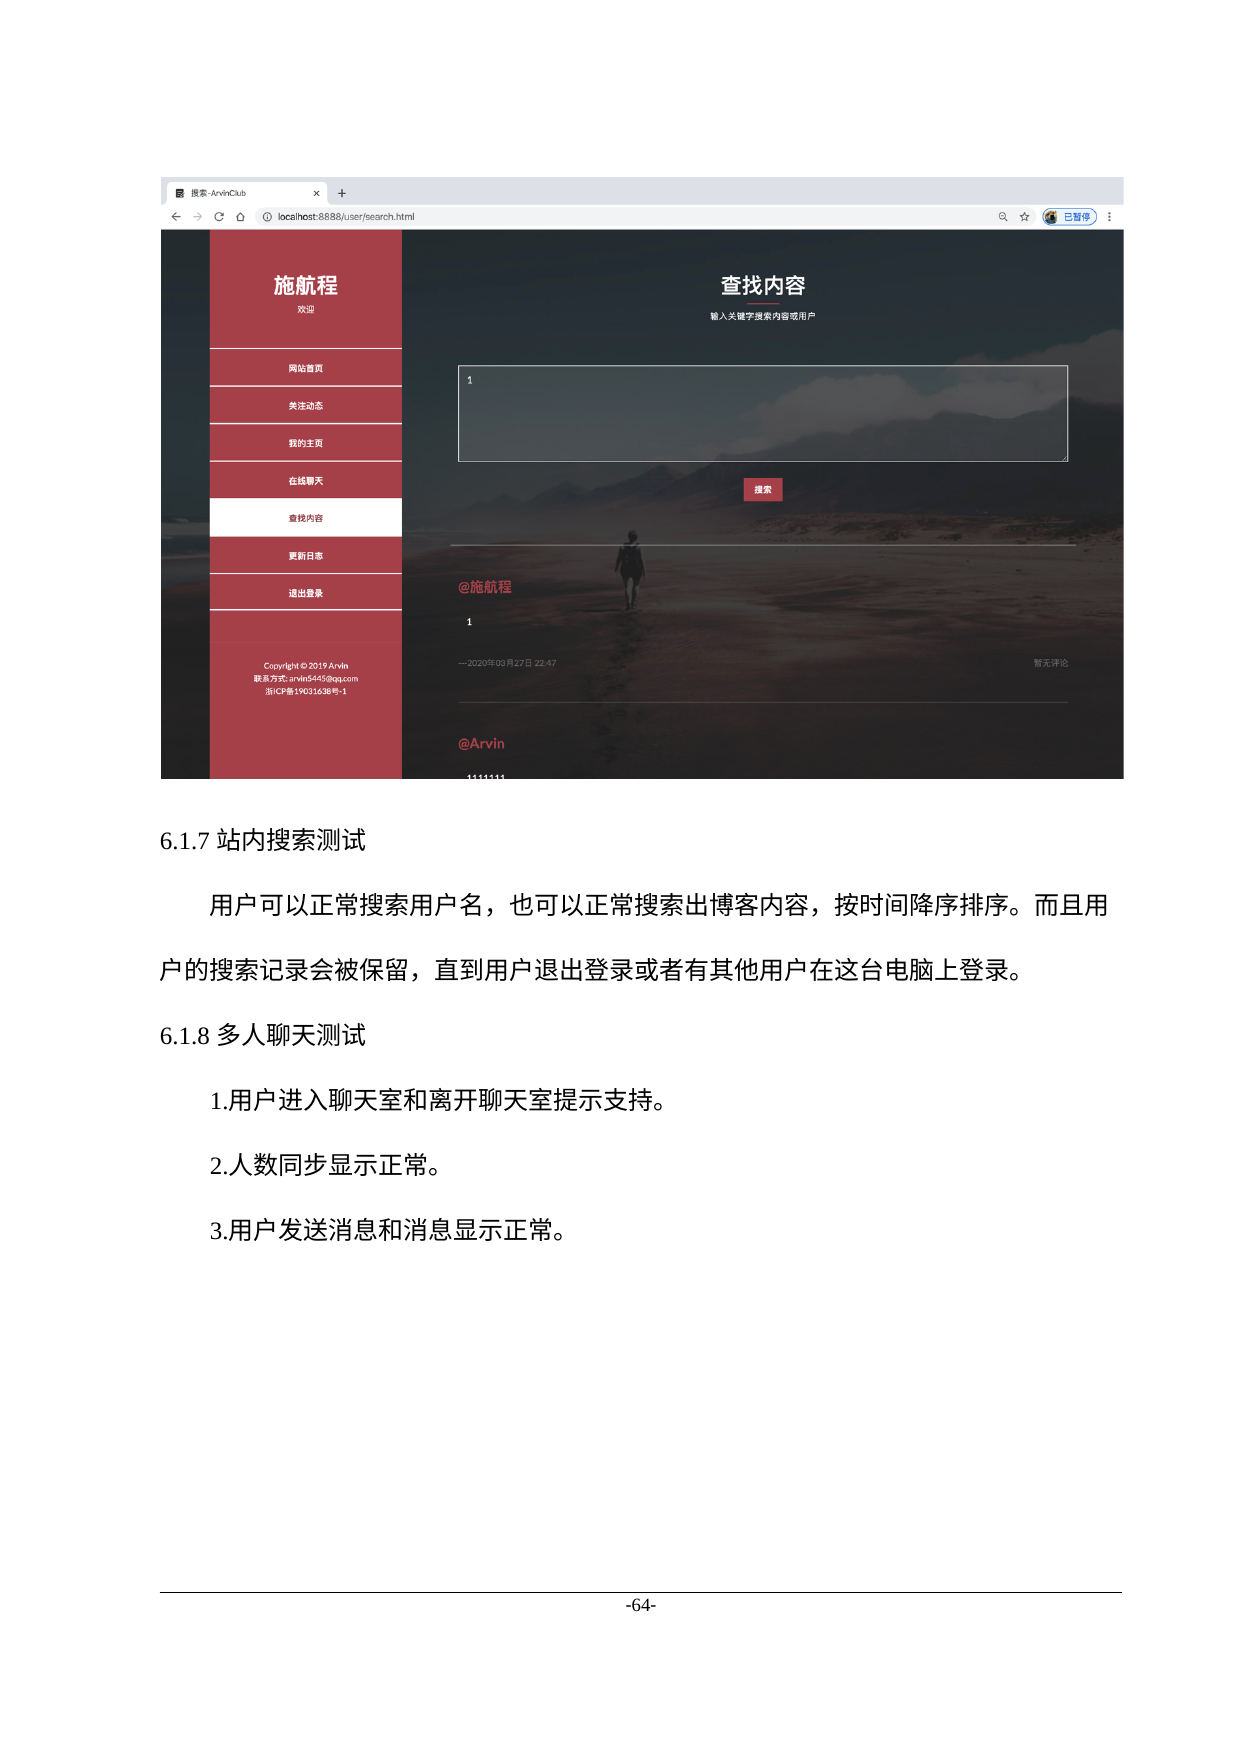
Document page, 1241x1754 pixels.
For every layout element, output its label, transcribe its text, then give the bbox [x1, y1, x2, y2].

subtitle 6.1.8 多人聊天测试 [159, 1001, 1122, 1066]
text 1.用户进入聊天室和离开聊天室提示支持。 [159, 1066, 1122, 1131]
text 2.人数同步显示正常。 [159, 1131, 1122, 1196]
picture [161, 177, 1124, 779]
text 3.用户发送消息和消息显示正常。 [159, 1196, 1122, 1261]
text 用户可以正常搜索用户名，也可以正常搜索出博客内容，按时间降序排序。而且用户的搜索记录会被保留，直到用户退出登录或者有其他用户在这台电脑上登录。 [159, 871, 1122, 1001]
